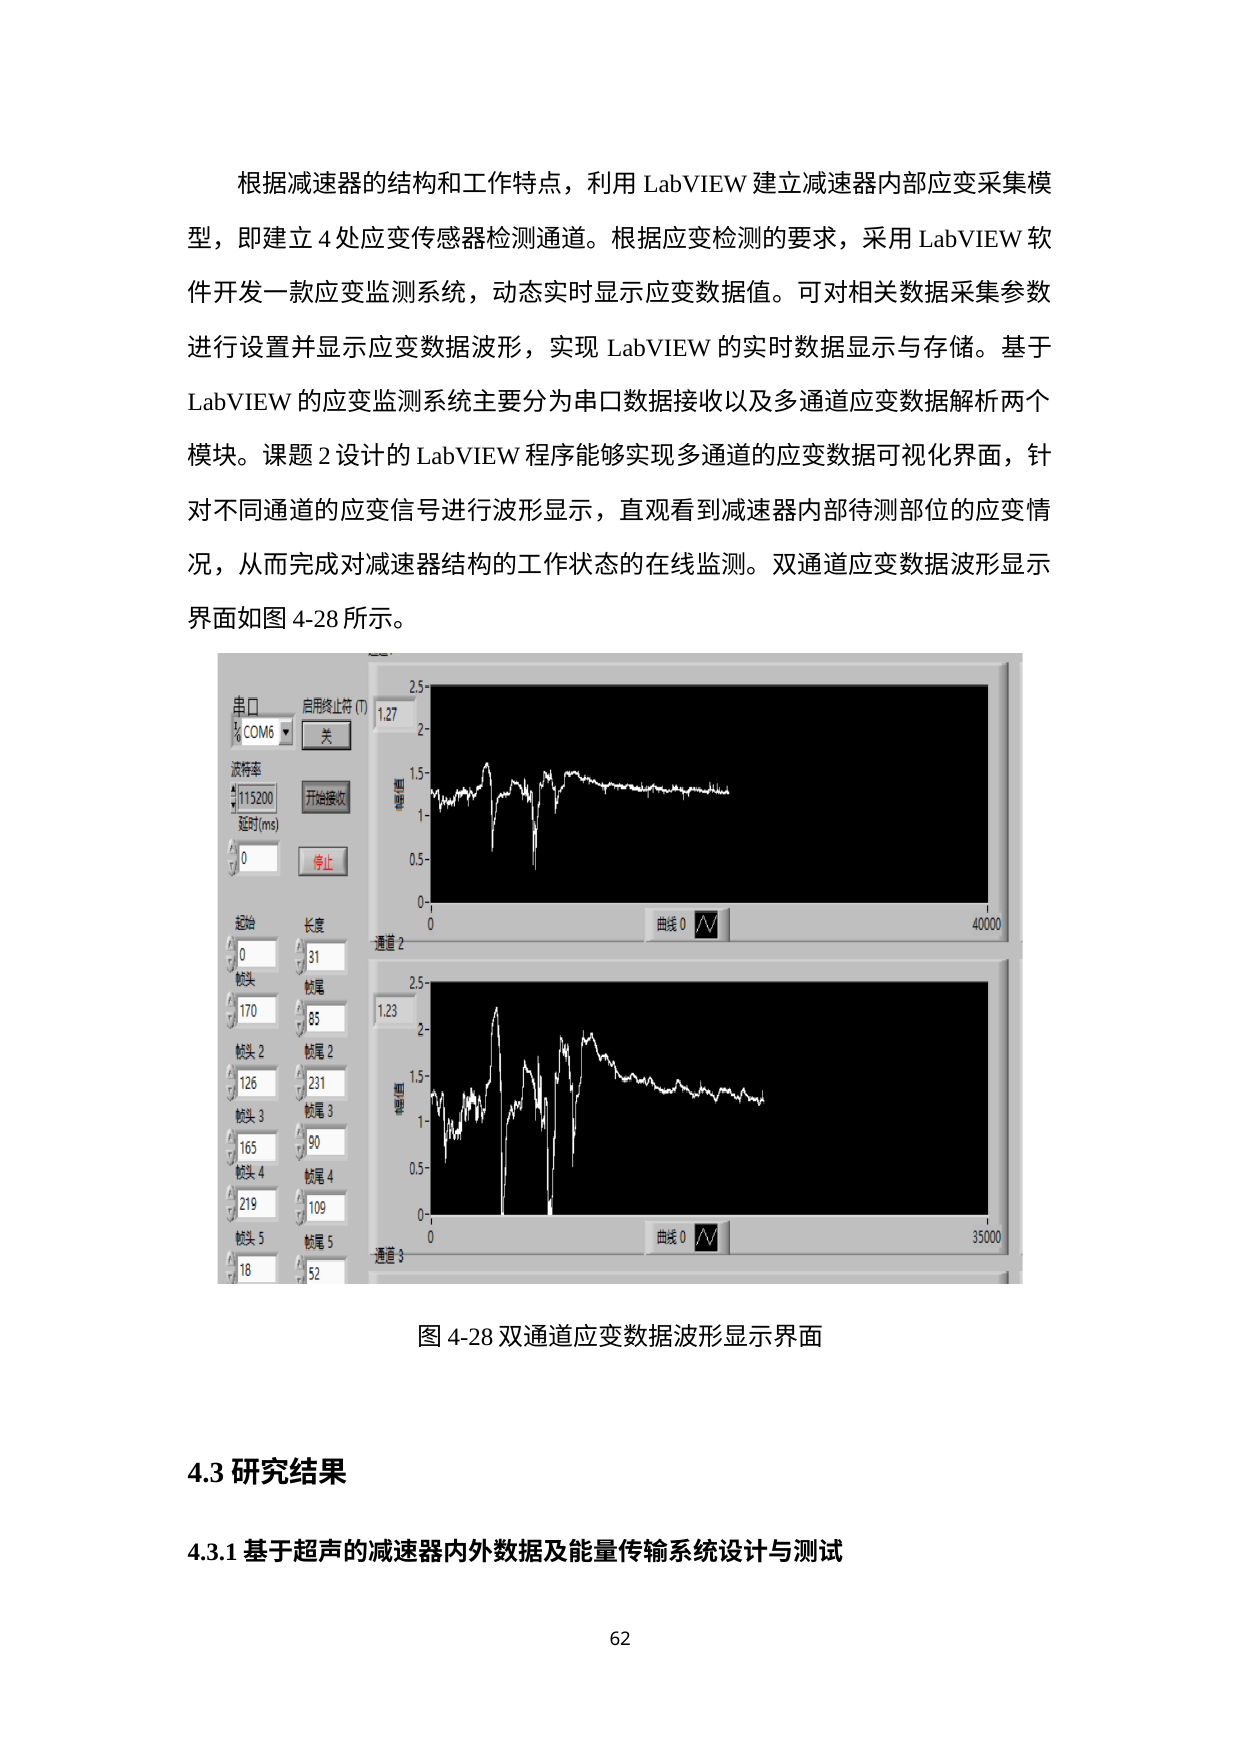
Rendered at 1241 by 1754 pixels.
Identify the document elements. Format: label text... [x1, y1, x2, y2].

subtitle 4.3 研究结果 [187, 1435, 1053, 1503]
picture [217, 653, 1023, 1284]
text 根据减速器的结构和工作特点，利用LabVIEW建立减速器内部应变采集模型，即建立4处应变传感器检测通道。根据应变检测的要求，采用LabVIEW软件开发一款应变监测系统，动态实时显示应变数据值。可对相关数据采集参数进行设置并显示应变数据波形，实现LabVIEW的实时数据显示与存储。基于LabVIEW的应变监测系统主要分为串口数据接收以及多通道应变数据解析两个模块。课题2设计的LabVIEW程序能够实现多通道的应变数据可视化界面，针对不同通道的应变信号进行波形显示，直观看到减速器内部待测部位的应变情况，从而完成对减速器结构的工作状态的在线监测。双通道应变数据波形显示界面如图4-28所示。 [187, 164, 1053, 635]
subtitle 4.3.1 基于超声的减速器内外数据及能量传输系统设计与测试 [187, 1516, 1053, 1584]
text 图4-28双通道应变数据波形显示界面 [187, 1301, 1053, 1369]
